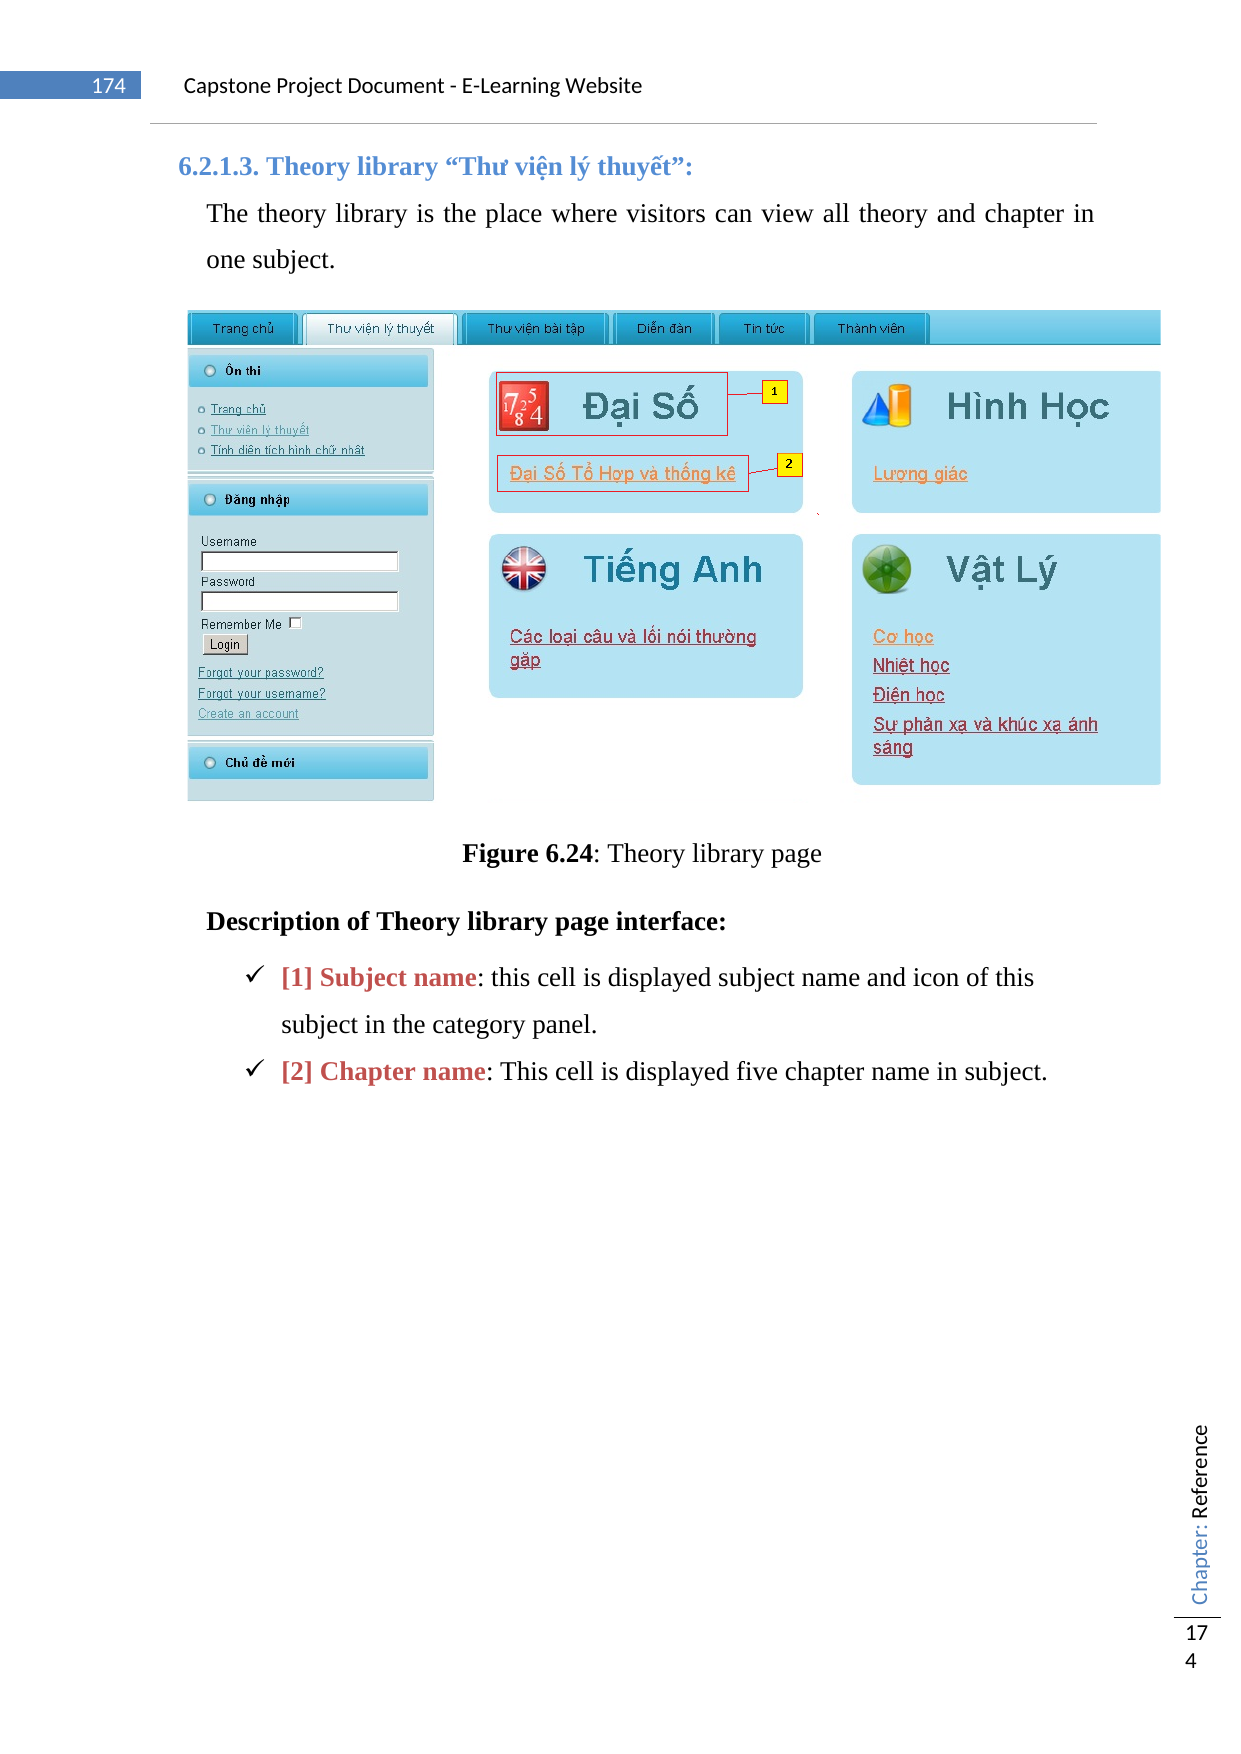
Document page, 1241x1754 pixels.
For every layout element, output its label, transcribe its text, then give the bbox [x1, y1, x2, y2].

text Description of Theory library page interface: [206, 905, 1097, 936]
list [2] Chapter name: This cell is displayed five chapter name in subject. [244, 1055, 1097, 1086]
list [1] Subject name: this cell is displayed subject name and icon of this subject in the category panel. [244, 962, 1097, 1039]
text The theory library is the place where visitors can view all theory and chapter in one subject. [206, 197, 1097, 274]
subtitle 6.2.1.3. Theory library “Thư viện lý thuyết”: [178, 150, 1097, 181]
picture [187, 310, 1161, 803]
text Figure 6.24: Theory library page [187, 837, 1097, 869]
